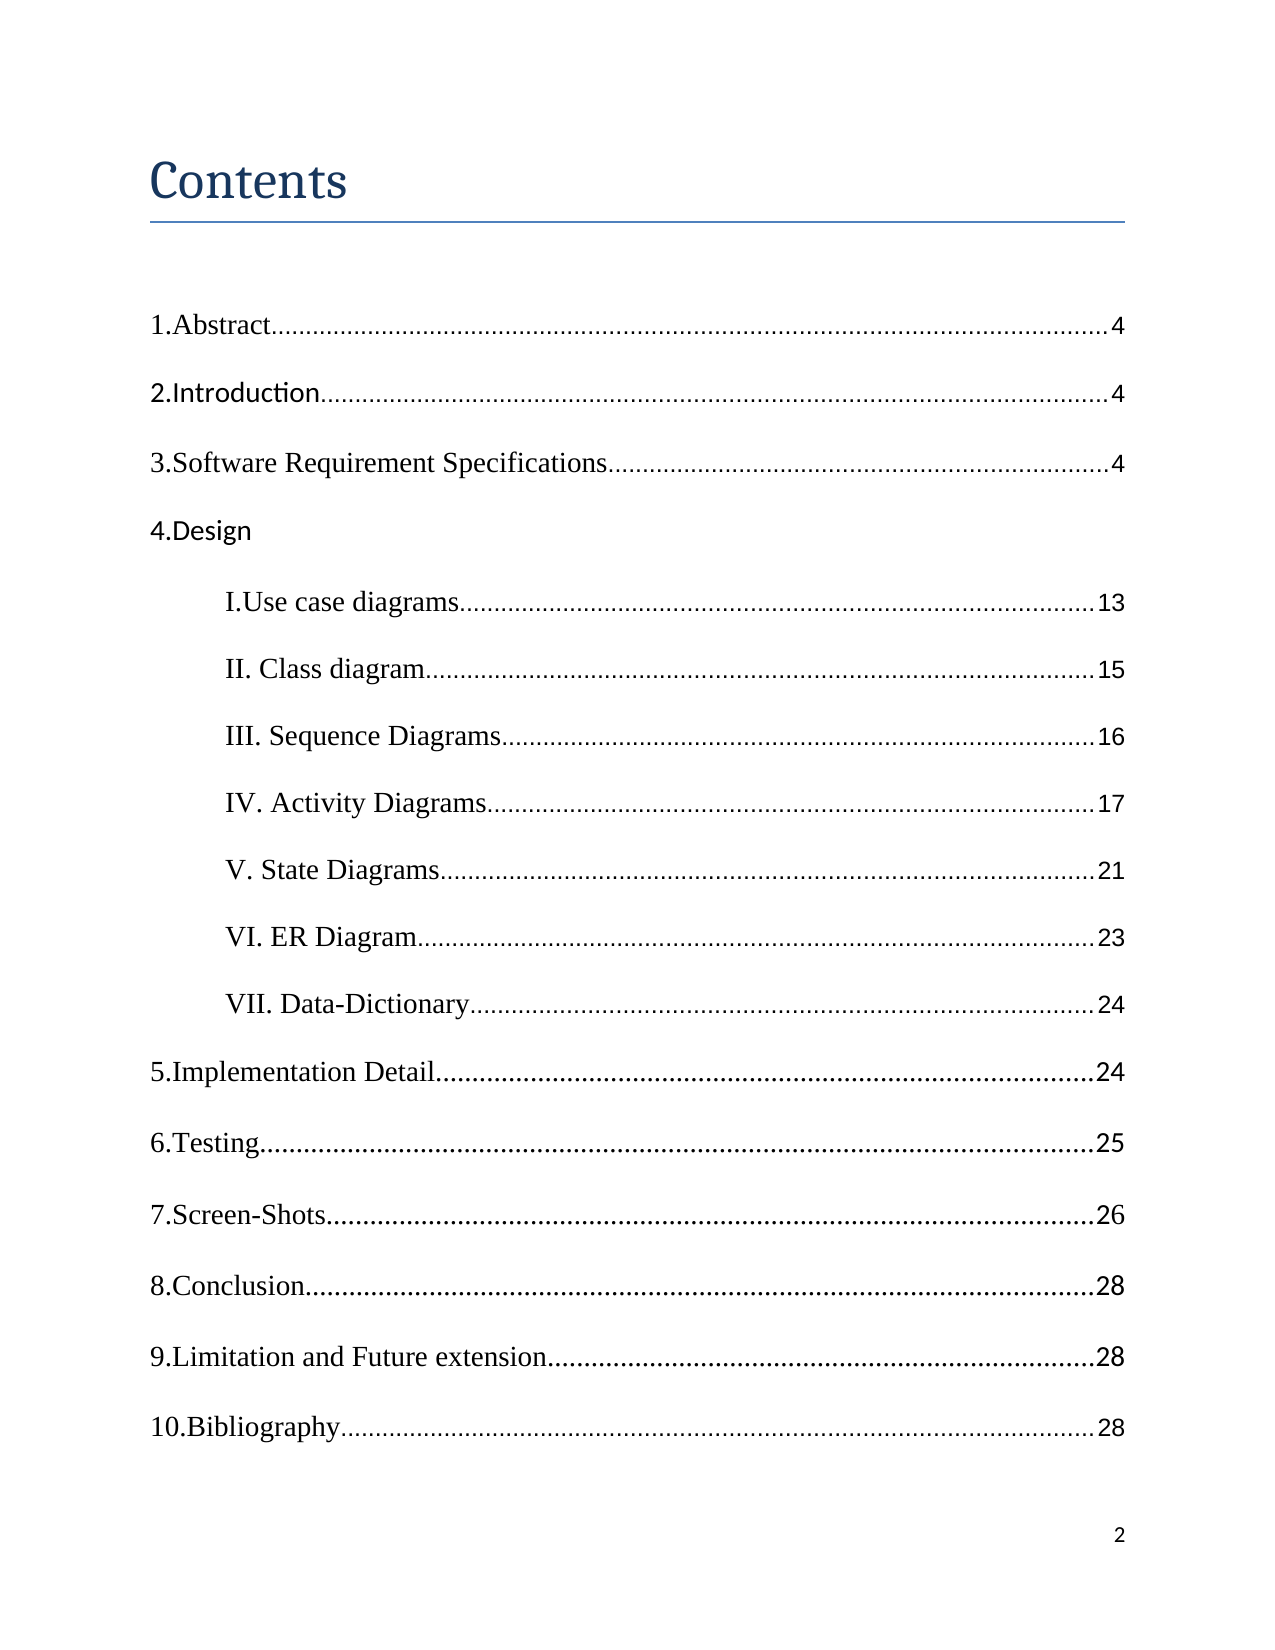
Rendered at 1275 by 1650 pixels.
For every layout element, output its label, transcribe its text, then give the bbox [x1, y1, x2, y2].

title Contents [150, 150, 1125, 221]
text 6.Testing 25 [150, 1124, 1125, 1160]
text VI. ER Diagram 23 [150, 919, 1125, 953]
text IV. Activity Diagrams 17 [150, 785, 1125, 818]
text VII. Data-Dictionary 24 [150, 986, 1125, 1020]
text 9.Limitation and Future extension 28 [150, 1338, 1125, 1374]
text I.Use case diagrams 13 [150, 584, 1125, 617]
text III. Sequence Diagrams 16 [150, 718, 1125, 751]
text II. Class diagram 15 [150, 651, 1125, 684]
text 5.Implementation Detail 24 [150, 1053, 1125, 1089]
text 10.Bibliography 28 [150, 1409, 1125, 1443]
text V. State Diagrams 21 [150, 852, 1125, 886]
text 1.Abstract 4 [150, 307, 1125, 341]
text 3.Software Requirement Specifications 4 [150, 445, 1125, 479]
text 7.Screen-Shots 26 [150, 1196, 1125, 1231]
text 2.Introduction 4 [150, 374, 1125, 410]
text 8.Conclusion 28 [150, 1267, 1125, 1303]
text 4.Design [150, 512, 1125, 548]
